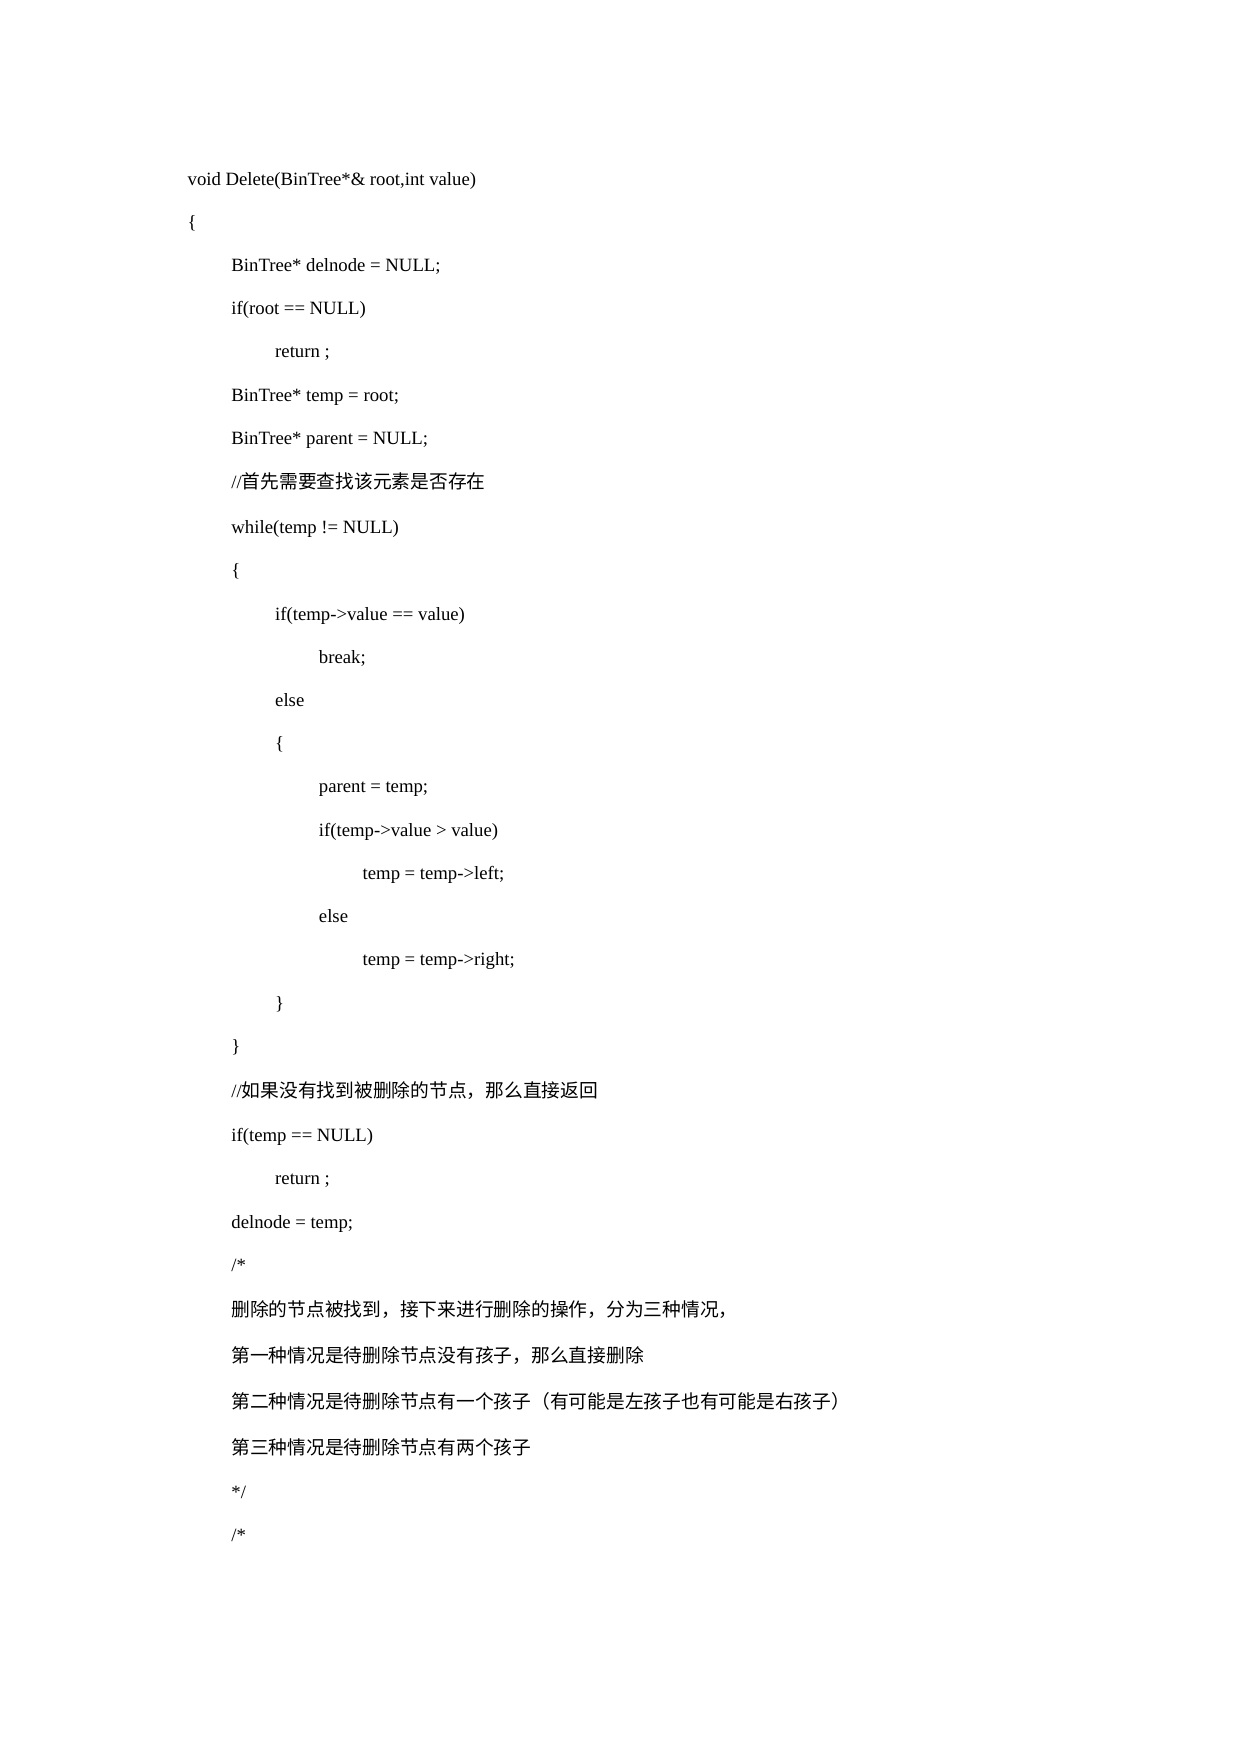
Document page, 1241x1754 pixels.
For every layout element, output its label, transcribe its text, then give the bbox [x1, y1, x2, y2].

text 第二种情况是待删除节点有一个孩子（有可能是左孩子也有可能是右孩子） [187, 1384, 1053, 1416]
text else [187, 683, 1053, 716]
text if(root == NULL) [187, 292, 1053, 324]
text temp = temp->right; [187, 943, 1053, 975]
text temp = temp->left; [187, 856, 1053, 889]
text 第一种情况是待删除节点没有孩子，那么直接删除 [187, 1338, 1053, 1370]
text 第三种情况是待删除节点有两个孩子 [187, 1430, 1053, 1462]
text else [187, 900, 1053, 932]
text { [187, 205, 1053, 238]
text parent = temp; [187, 770, 1053, 802]
text if(temp->value == value) [187, 597, 1053, 629]
text BinTree* delnode = NULL; [187, 248, 1053, 281]
text return ; [187, 1162, 1053, 1194]
text if(temp == NULL) [187, 1119, 1053, 1151]
text } [187, 986, 1053, 1019]
text if(temp->value > value) [187, 813, 1053, 846]
text break; [187, 640, 1053, 673]
text } [187, 1029, 1053, 1062]
text BinTree* temp = root; [187, 378, 1053, 411]
text */ [187, 1476, 1053, 1508]
text /* [187, 1519, 1053, 1551]
text //首先需要查找该元素是否存在 [187, 464, 1053, 497]
text while(temp != NULL) [187, 511, 1053, 543]
text 删除的节点被找到，接下来进行删除的操作，分为三种情况， [187, 1292, 1053, 1324]
text /* [187, 1248, 1053, 1281]
text { [187, 554, 1053, 586]
text BinTree* parent = NULL; [187, 421, 1053, 454]
text delnode = temp; [187, 1205, 1053, 1238]
text return ; [187, 335, 1053, 367]
text void Delete(BinTree*& root,int value) [187, 162, 1053, 194]
text { [187, 727, 1053, 759]
text //如果没有找到被删除的节点，那么直接返回 [187, 1073, 1053, 1105]
